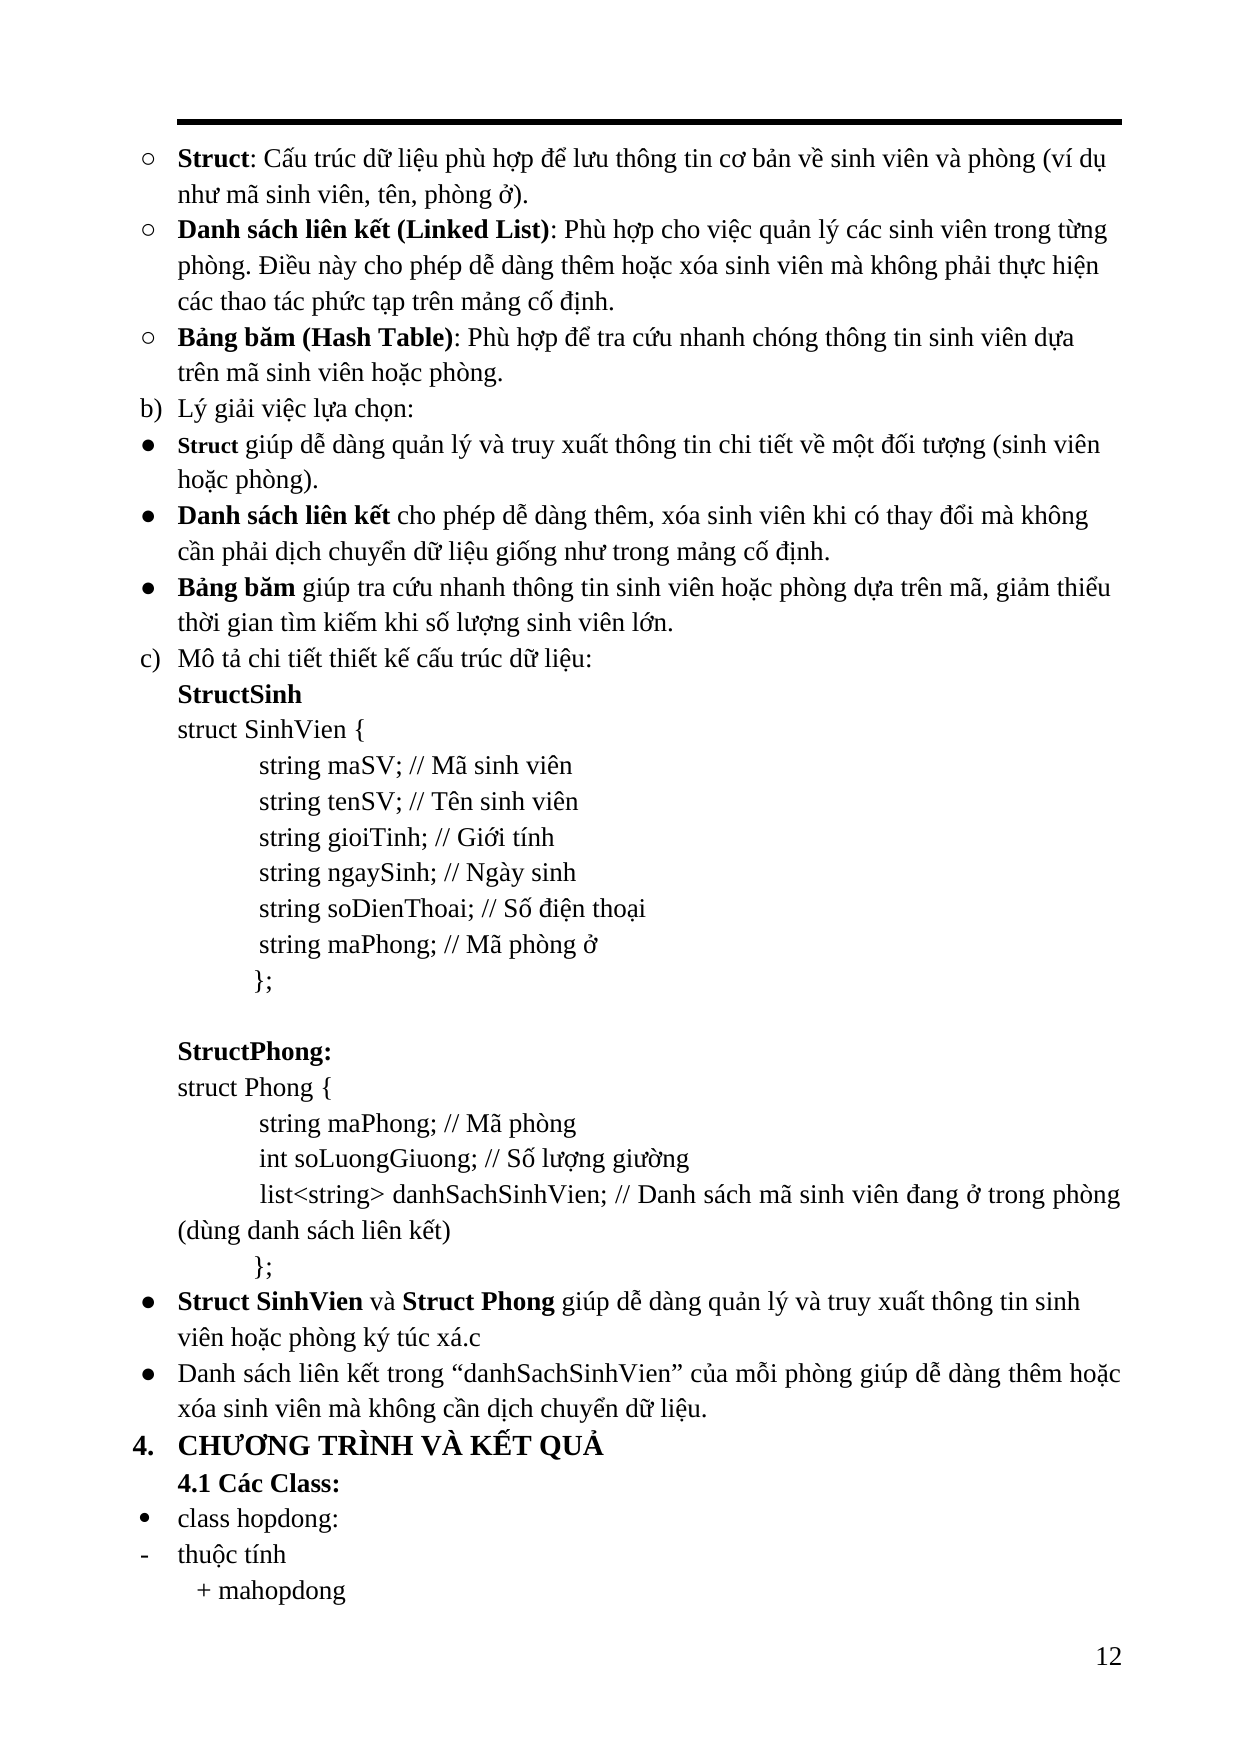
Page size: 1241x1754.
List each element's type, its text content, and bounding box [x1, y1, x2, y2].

text string maPhong; // Mã phòng ở [177, 928, 1122, 959]
list Struct: Cấu trúc dữ liệu phù hợp để lưu thông tin cơ bản về sinh viên và phòng (ví dụ như mã sinh viên, tên, phòng ở). [140, 142, 1122, 209]
text StructPhong: struct Phong { [177, 1035, 1122, 1102]
text }; [177, 1249, 1122, 1281]
list Danh sách liên kết cho phép dễ dàng thêm, xóa sinh viên khi có thay đổi mà không cần phải dịch chuyển dữ liệu giống như trong mảng cố định. [140, 499, 1122, 566]
text }; [177, 964, 1122, 995]
list class hopdong: [140, 1502, 1122, 1534]
text string ngaySinh; // Ngày sinh [177, 857, 1122, 888]
text + mahopdong [177, 1574, 1122, 1605]
text struct SinhVien { [177, 714, 1122, 745]
text string soDienThoai; // Số điện thoại [177, 892, 1122, 923]
text list<string> danhSachSinhVien; // Danh sách mã sinh viên đang ở trong phòng (dùng danh sách liên kết) [177, 1178, 1122, 1245]
text string maSV; // Mã sinh viên [177, 749, 1122, 781]
list Struct giúp dễ dàng quản lý và truy xuất thông tin chi tiết về một đối tượng (sinh viên hoặc phòng). [140, 428, 1122, 495]
list Danh sách liên kết trong “danhSachSinhVien” của mỗi phòng giúp dễ dàng thêm hoặc xóa sinh viên mà không cần dịch chuyển dữ liệu. [140, 1357, 1122, 1424]
list thuộc tính [140, 1538, 1122, 1569]
text string gioiTinh; // Giới tính [177, 821, 1122, 852]
text StructSinh [177, 678, 1122, 709]
list Danh sách liên kết (Linked List): Phù hợp cho việc quản lý các sinh viên trong từng phòng. Điều này cho phép dễ dàng thêm hoặc xóa sinh viên mà không phải thực hiện các thao tác phức tạp trên mảng cố định. [140, 213, 1122, 316]
list Mô tả chi tiết thiết kế cấu trúc dữ liệu: [140, 642, 1122, 673]
list Bảng băm (Hash Table): Phù hợp để tra cứu nhanh chóng thông tin sinh viên dựa trên mã sinh viên hoặc phòng. [140, 321, 1122, 387]
list Lý giải việc lựa chọn: [140, 392, 1122, 423]
text string tenSV; // Tên sinh viên [177, 785, 1122, 816]
list Bảng băm giúp tra cứu nhanh thông tin sinh viên hoặc phòng dựa trên mã, giảm thiểu thời gian tìm kiếm khi số lượng sinh viên lớn. [140, 571, 1122, 638]
text int soLuongGiuong; // Số lượng giường [177, 1142, 1122, 1173]
text string maPhong; // Mã phòng [177, 1107, 1122, 1138]
subtitle CHƯƠNG TRÌNH VÀ KẾT QUẢ [132, 1428, 1122, 1462]
list Struct SinhVien và Struct Phong giúp dễ dàng quản lý và truy xuất thông tin sinh viên hoặc phòng ký túc xá.c [140, 1285, 1122, 1352]
subtitle 4.1 Các Class: [177, 1467, 1122, 1498]
